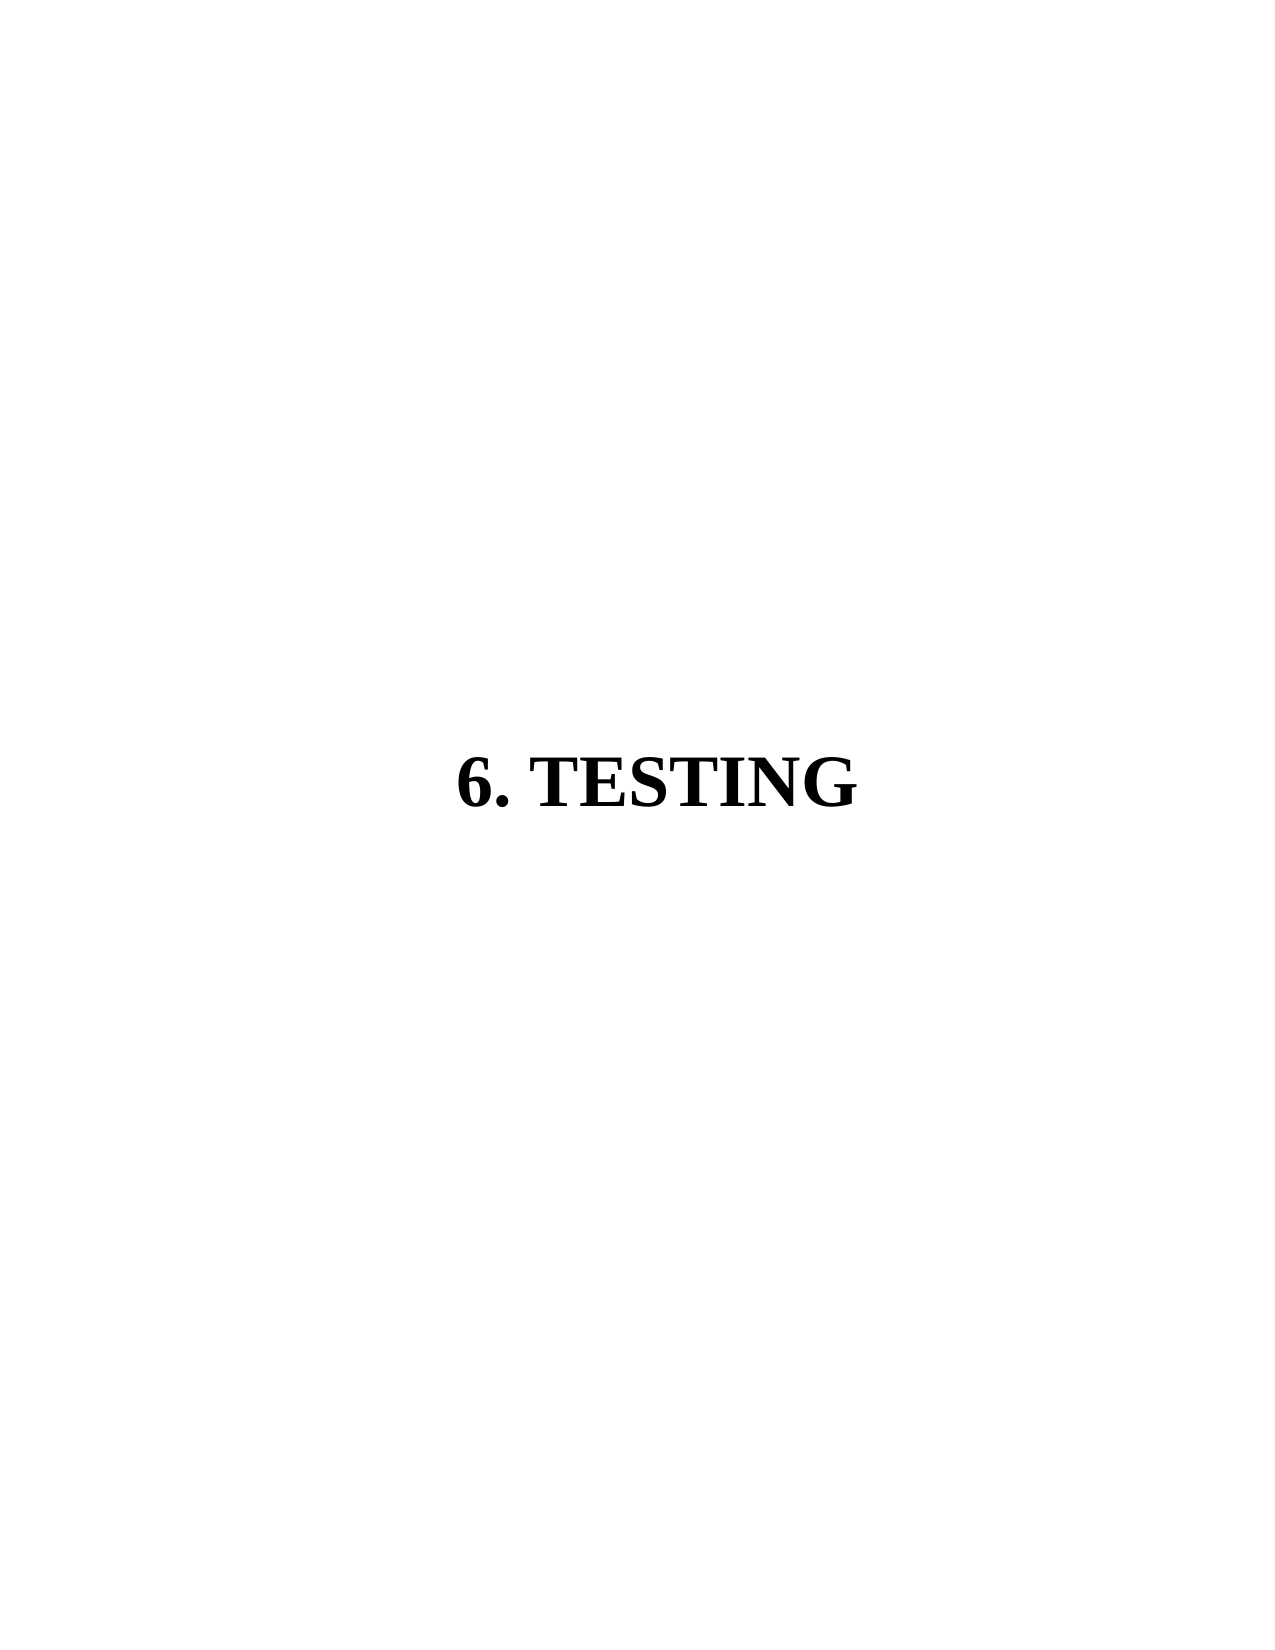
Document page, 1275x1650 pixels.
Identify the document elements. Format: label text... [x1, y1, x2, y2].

text 6. TESTING [179, 737, 1164, 822]
